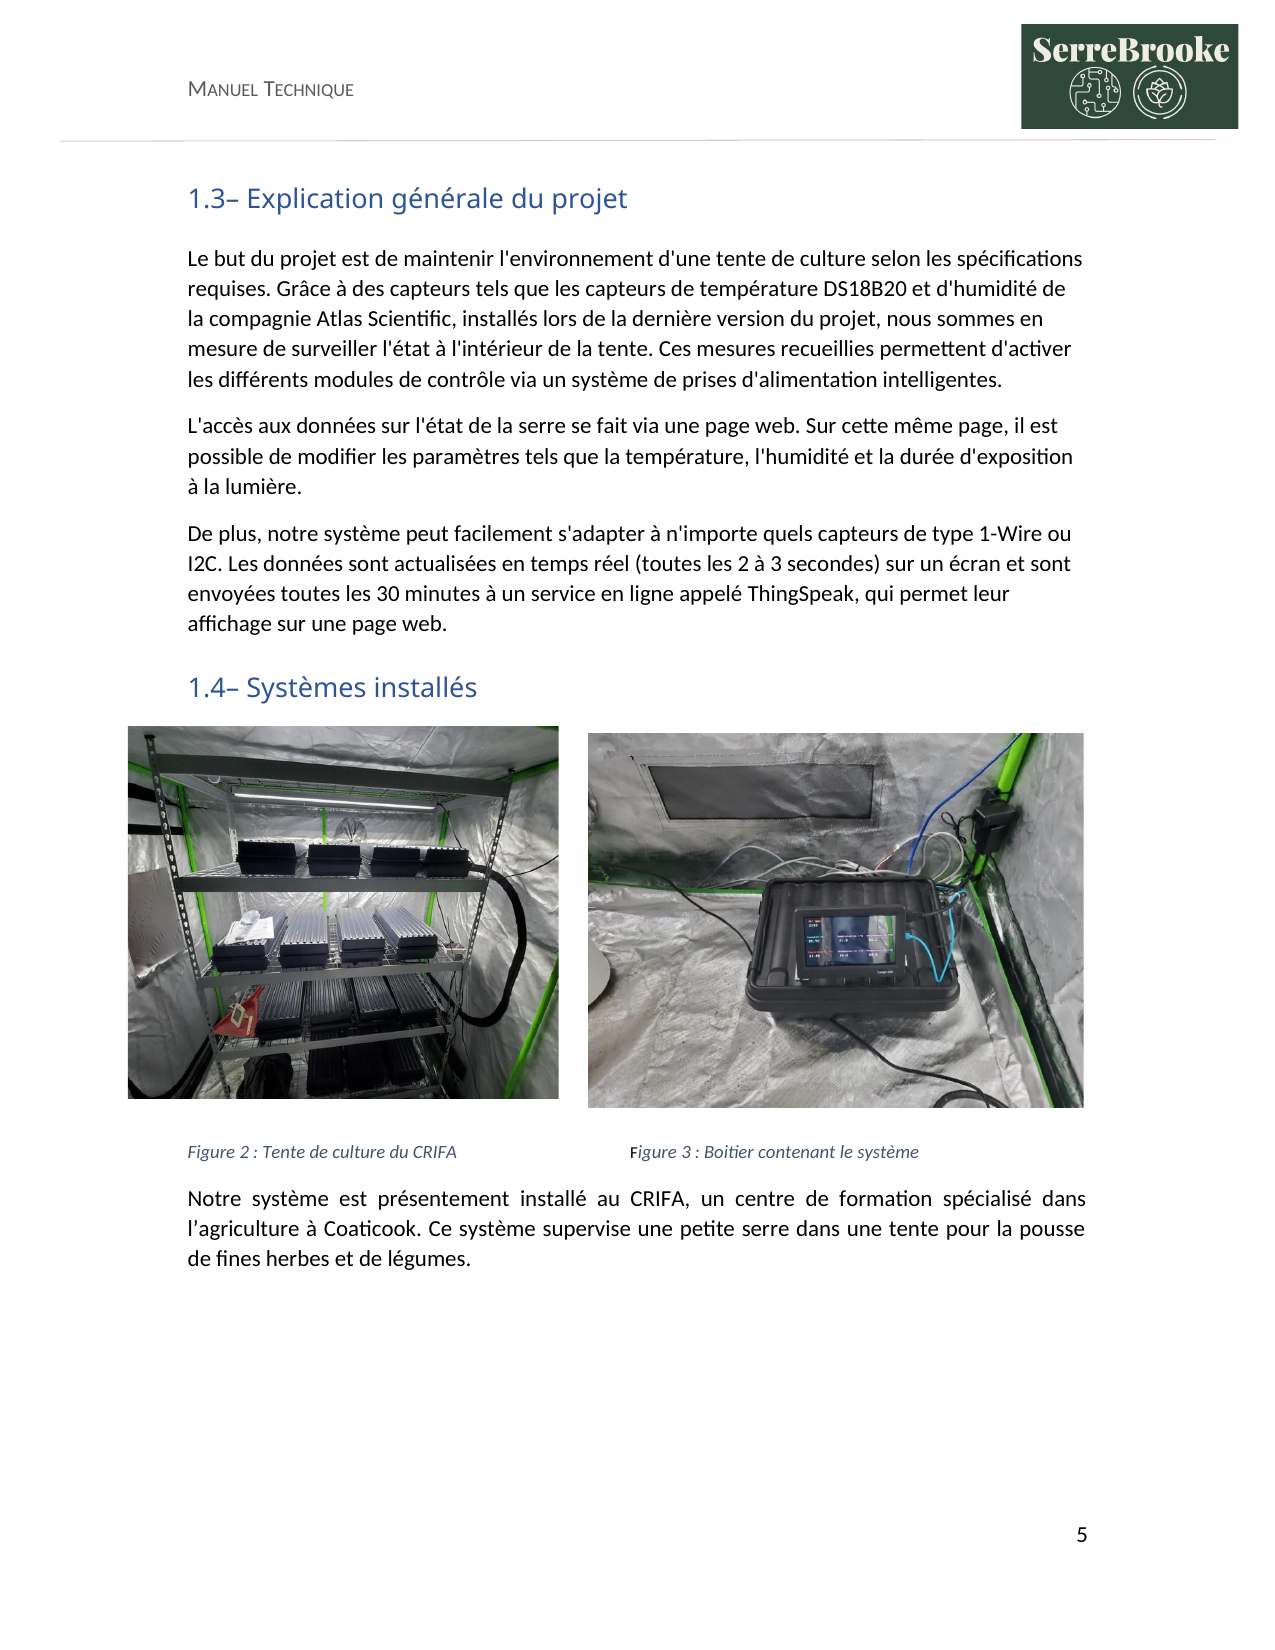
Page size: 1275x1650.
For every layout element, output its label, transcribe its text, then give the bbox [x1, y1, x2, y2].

subtitle 1.4– Systèmes installés [187, 669, 1087, 706]
text De plus, notre système peut facilement s'adapter à n'importe quels capteurs de type 1-Wire ou I2C. Les données sont actualisées en temps réel (toutes les 2 à 3 secondes) sur un écran et sont envoyées toutes les 30 minutes à un service en ligne appelé ThingSpeak, qui permet leur affichage sur une page web. [187, 519, 1087, 638]
text Notre système est présentement installé au CRIFA, un centre de formation spécialisé dans l’agriculture à Coaticook. Ce système supervise une petite serre dans une tente pour la pousse de fines herbes et de légumes. [187, 1184, 1087, 1273]
picture [586, 733, 1083, 1106]
subtitle 1.3– Explication générale du projet [187, 179, 1087, 216]
picture [127, 726, 559, 1098]
text Le but du projet est de maintenir l'environnement d'une tente de culture selon les spécifications requises. Grâce à des capteurs tels que les capteurs de température DS18B20 et d'humidité de la compagnie Atlas Scientific, installés lors de la dernière version du projet, nous sommes en mesure de surveiller l'état à l'intérieur de la tente. Ces mesures recueillies permettent d'activer les différents modules de contrôle via un système de prises d'alimentation intelligentes. [187, 244, 1087, 393]
text L'accès aux données sur l'état de la serre se fait via une page web. Sur cette même page, il est possible de modifier les paramètres tels que la température, l'humidité et la durée d'exposition à la lumière. [187, 412, 1087, 500]
picture [1021, 24, 1239, 129]
